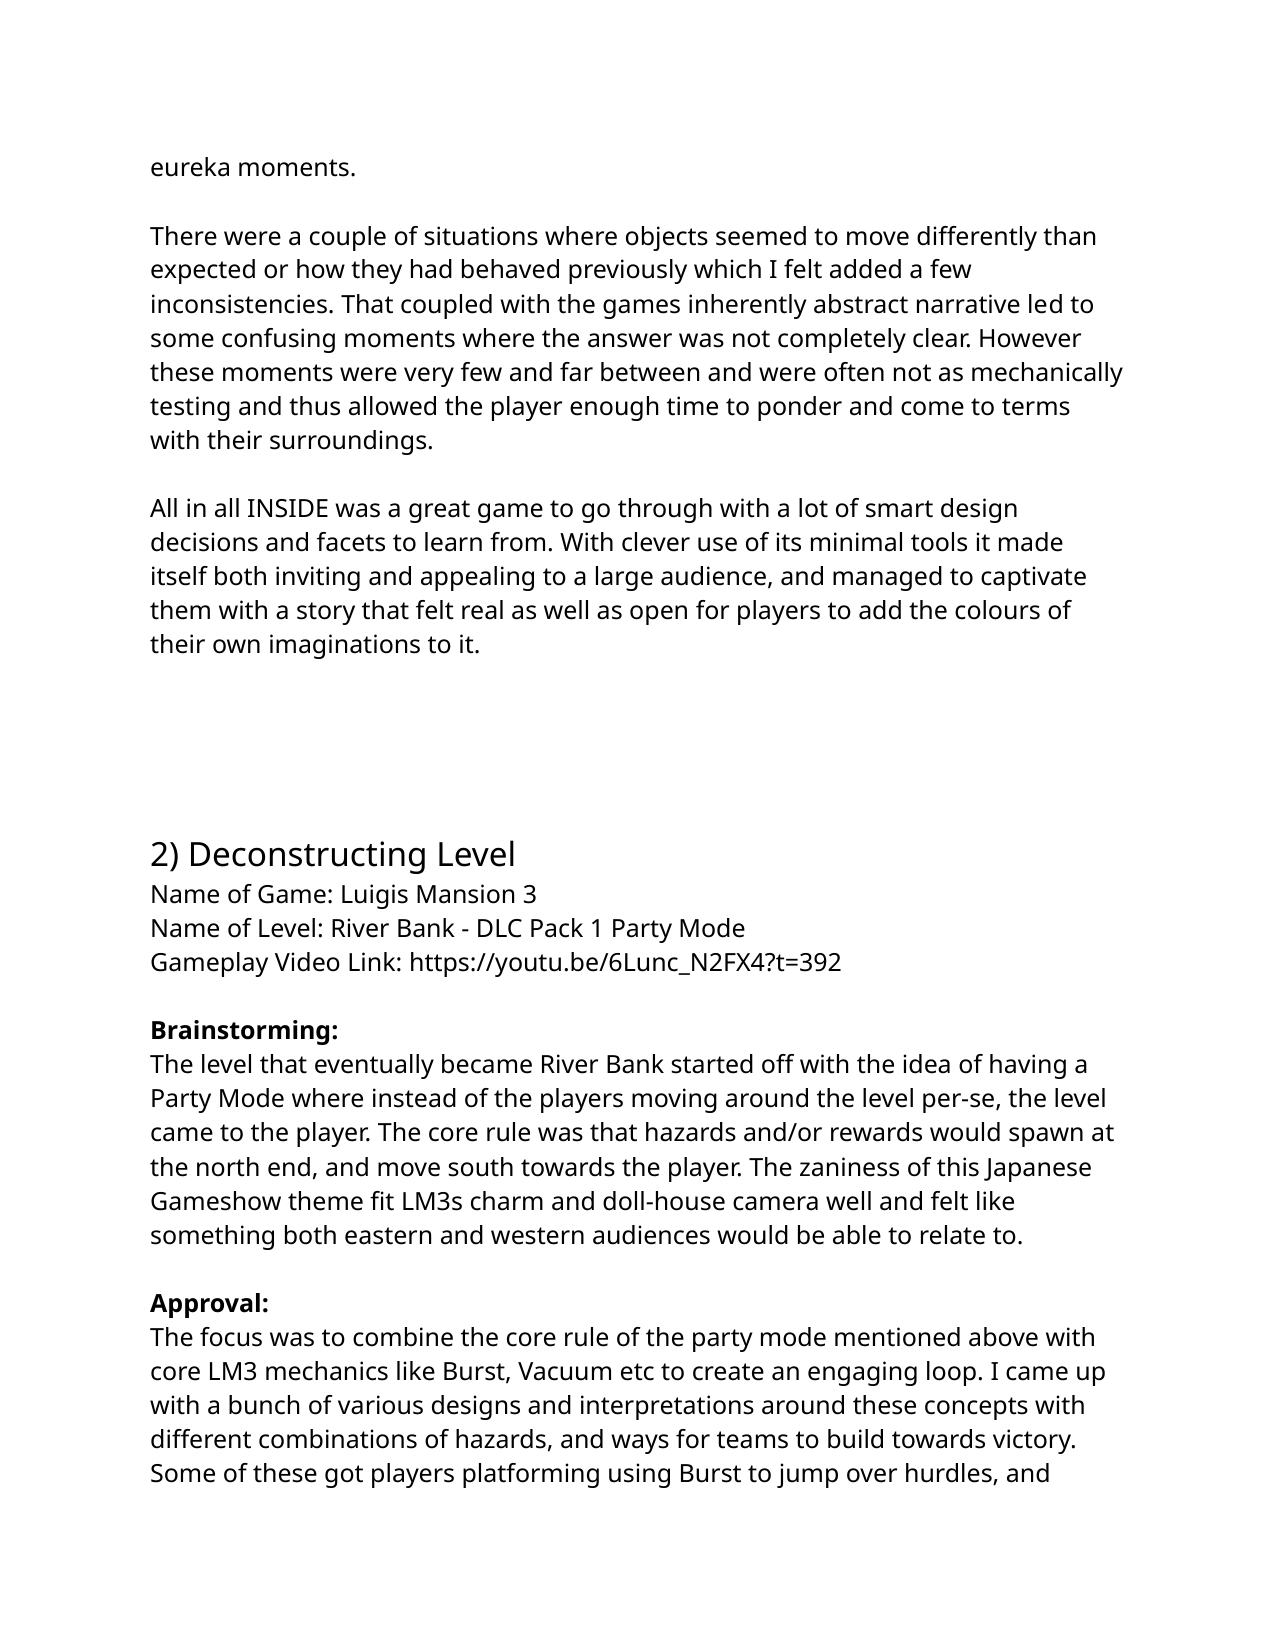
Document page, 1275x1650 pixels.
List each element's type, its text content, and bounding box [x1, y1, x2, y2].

text Name of Game: Luigis Mansion 3 [150, 877, 1125, 911]
text All in all INSIDE was a great game to go through with a lot of smart design decisions and facets to learn from. With clever use of its minimal tools it made itself both inviting and appealing to a large audience, and managed to captivate them with a story that felt real as well as open for players to add the colours of their own imaginations to it. [150, 491, 1125, 661]
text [150, 1319, 1125, 1490]
text The level that eventually became River Bank started off with the idea of having a Party Mode where instead of the players moving around the level per-se, the level came to the player. The core rule was that hazards and/or rewards would spawn at the north end, and move south towards the player. The zaniness of this Japanese Gameshow theme fit LM3s charm and doll-house camera well and felt like something both eastern and western audiences would be able to relate to. [150, 1047, 1125, 1251]
text Gameplay Video Link: https://youtu.be/6Lunc_N2FX4?t=392 [150, 945, 1125, 979]
text Name of Level: River Bank - DLC Pack 1 Party Mode [150, 911, 1125, 945]
text 2) Deconstructing Level [150, 831, 1125, 877]
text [150, 150, 1125, 184]
text Brainstorming: [150, 1013, 1125, 1047]
text Approval: [150, 1285, 1125, 1319]
text There were a couple of situations where objects seemed to move differently than expected or how they had behaved previously which I felt added a few inconsistencies. That coupled with the games inherently abstract narrative led to some confusing moments where the answer was not completely clear. However these moments were very few and far between and were often not as mechanically testing and thus allowed the player enough time to ponder and come to terms with their surroundings. [150, 218, 1125, 457]
